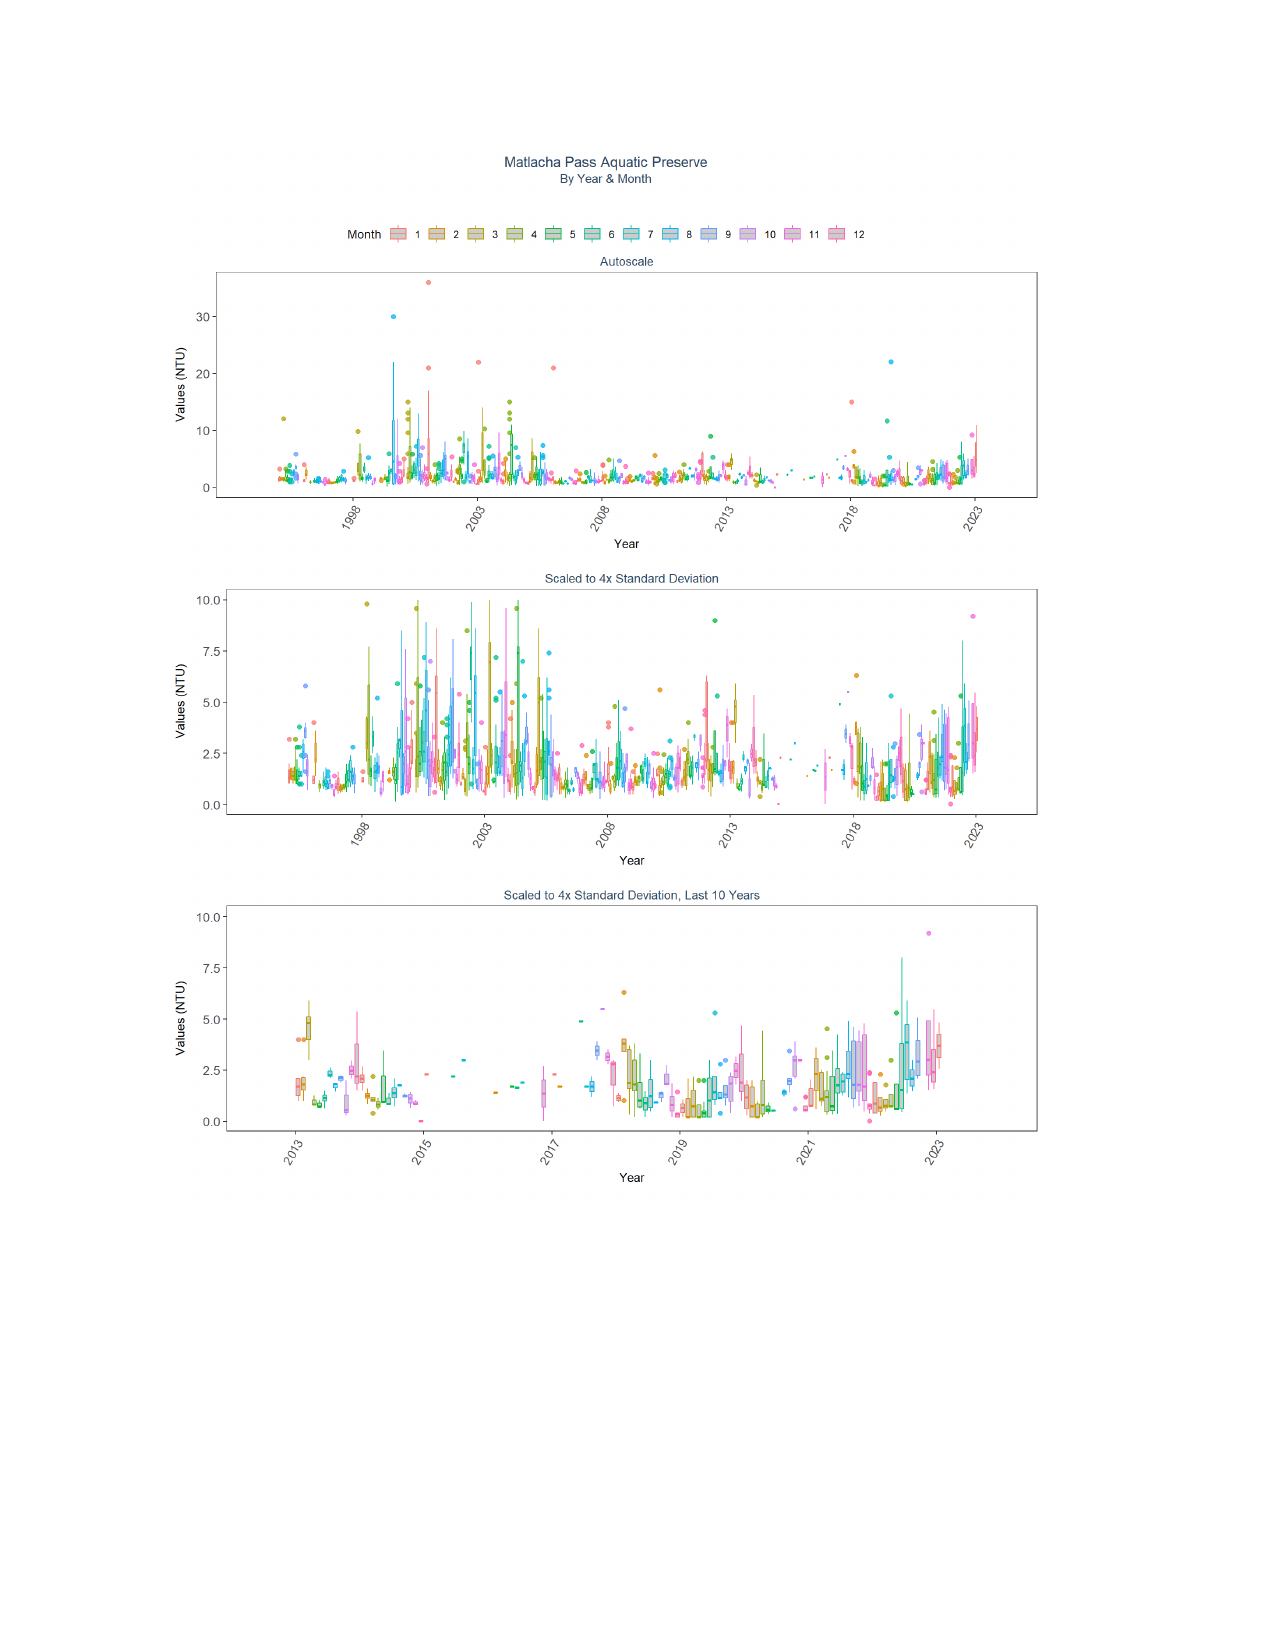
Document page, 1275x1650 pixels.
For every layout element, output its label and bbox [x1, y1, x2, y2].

picture [168, 150, 1044, 1200]
